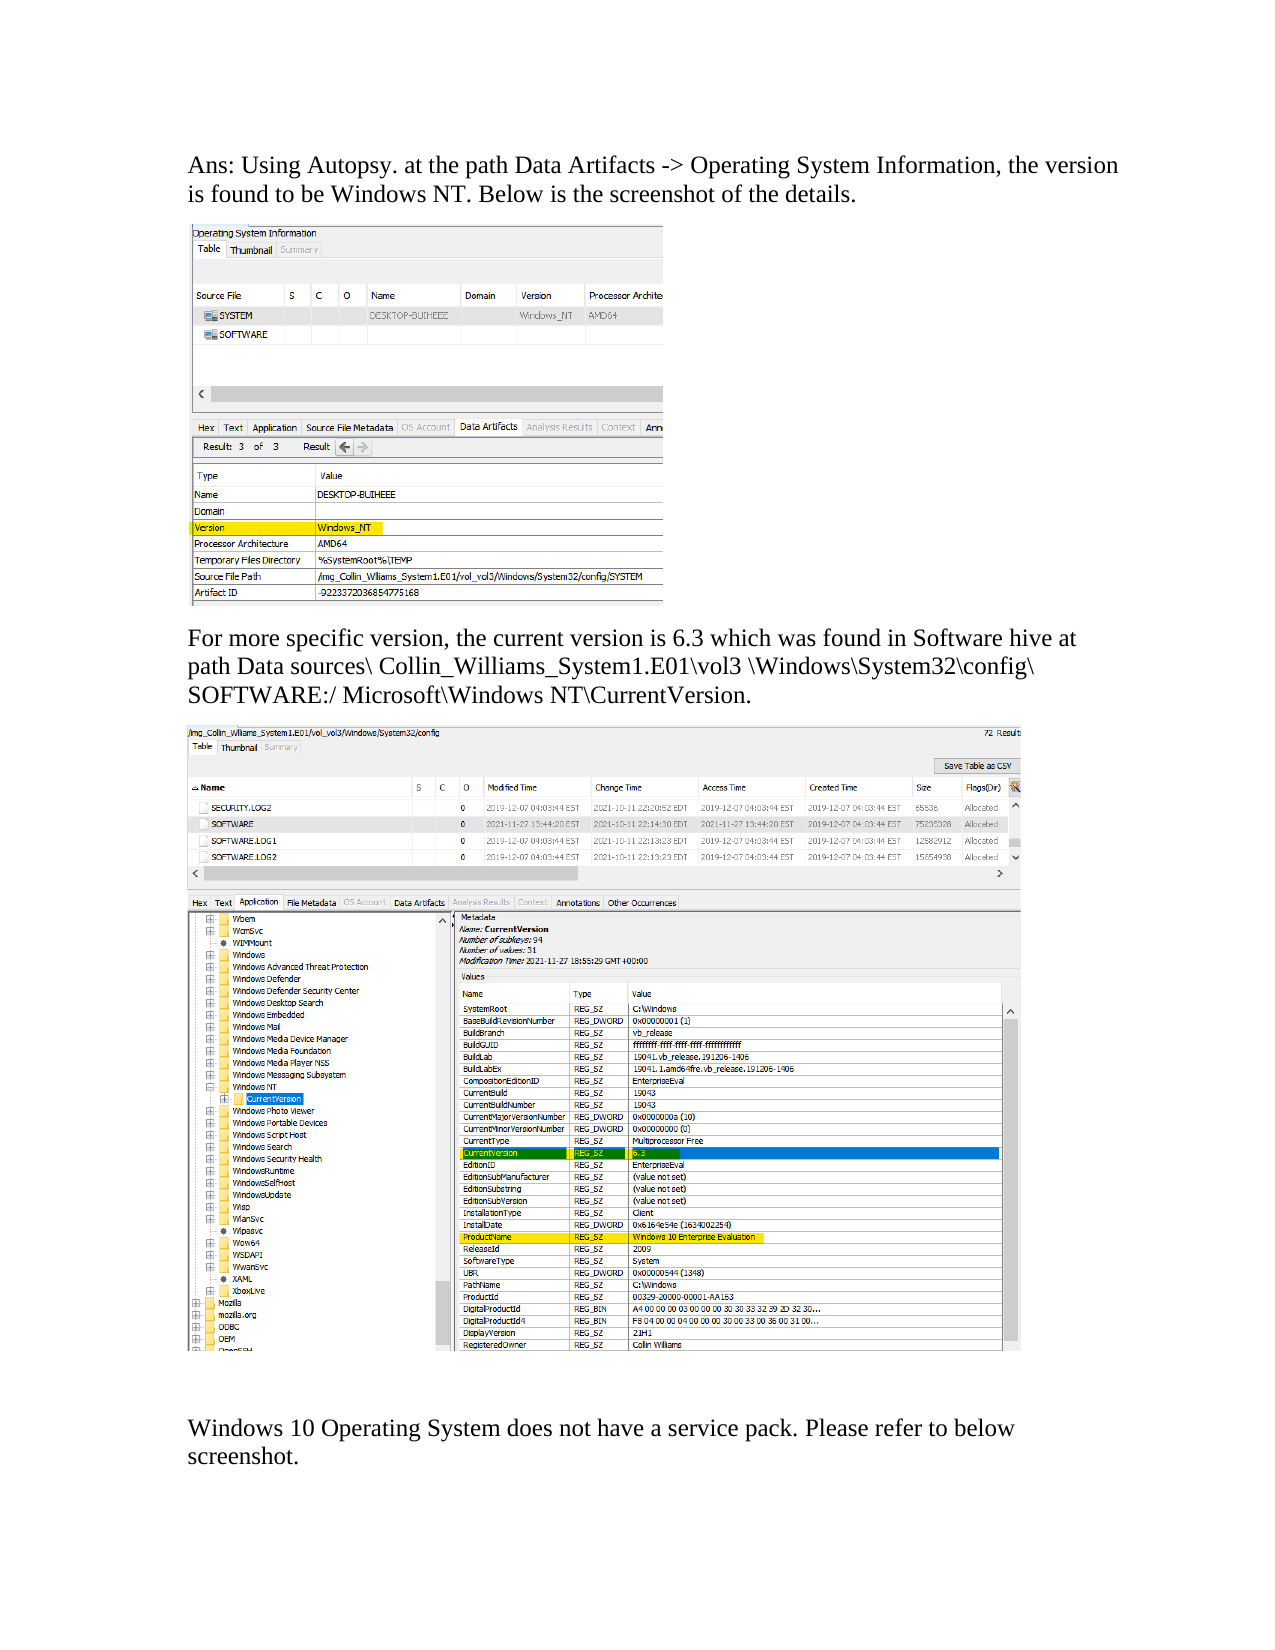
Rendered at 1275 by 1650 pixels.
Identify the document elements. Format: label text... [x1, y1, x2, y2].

text Ans: Using Autopsy. at the path Data Artifacts -> Operating System Information, the version is found to be Windows NT. Below is the screenshot of the details. [187, 150, 1125, 207]
picture [187, 725, 1021, 1351]
text Windows 10 Operating System does not have a service pack. Please refer to below screenshot. [187, 1413, 1125, 1470]
text For more specific version, the current version is 6.3 which was found in Software hive at path Data sources\ Collin_Williams_System1.E01\vol3 \Windows\System32\config\SOFTWARE:/ Microsoft\Windows NT\CurrentVersion. [187, 623, 1125, 709]
picture [187, 224, 663, 606]
